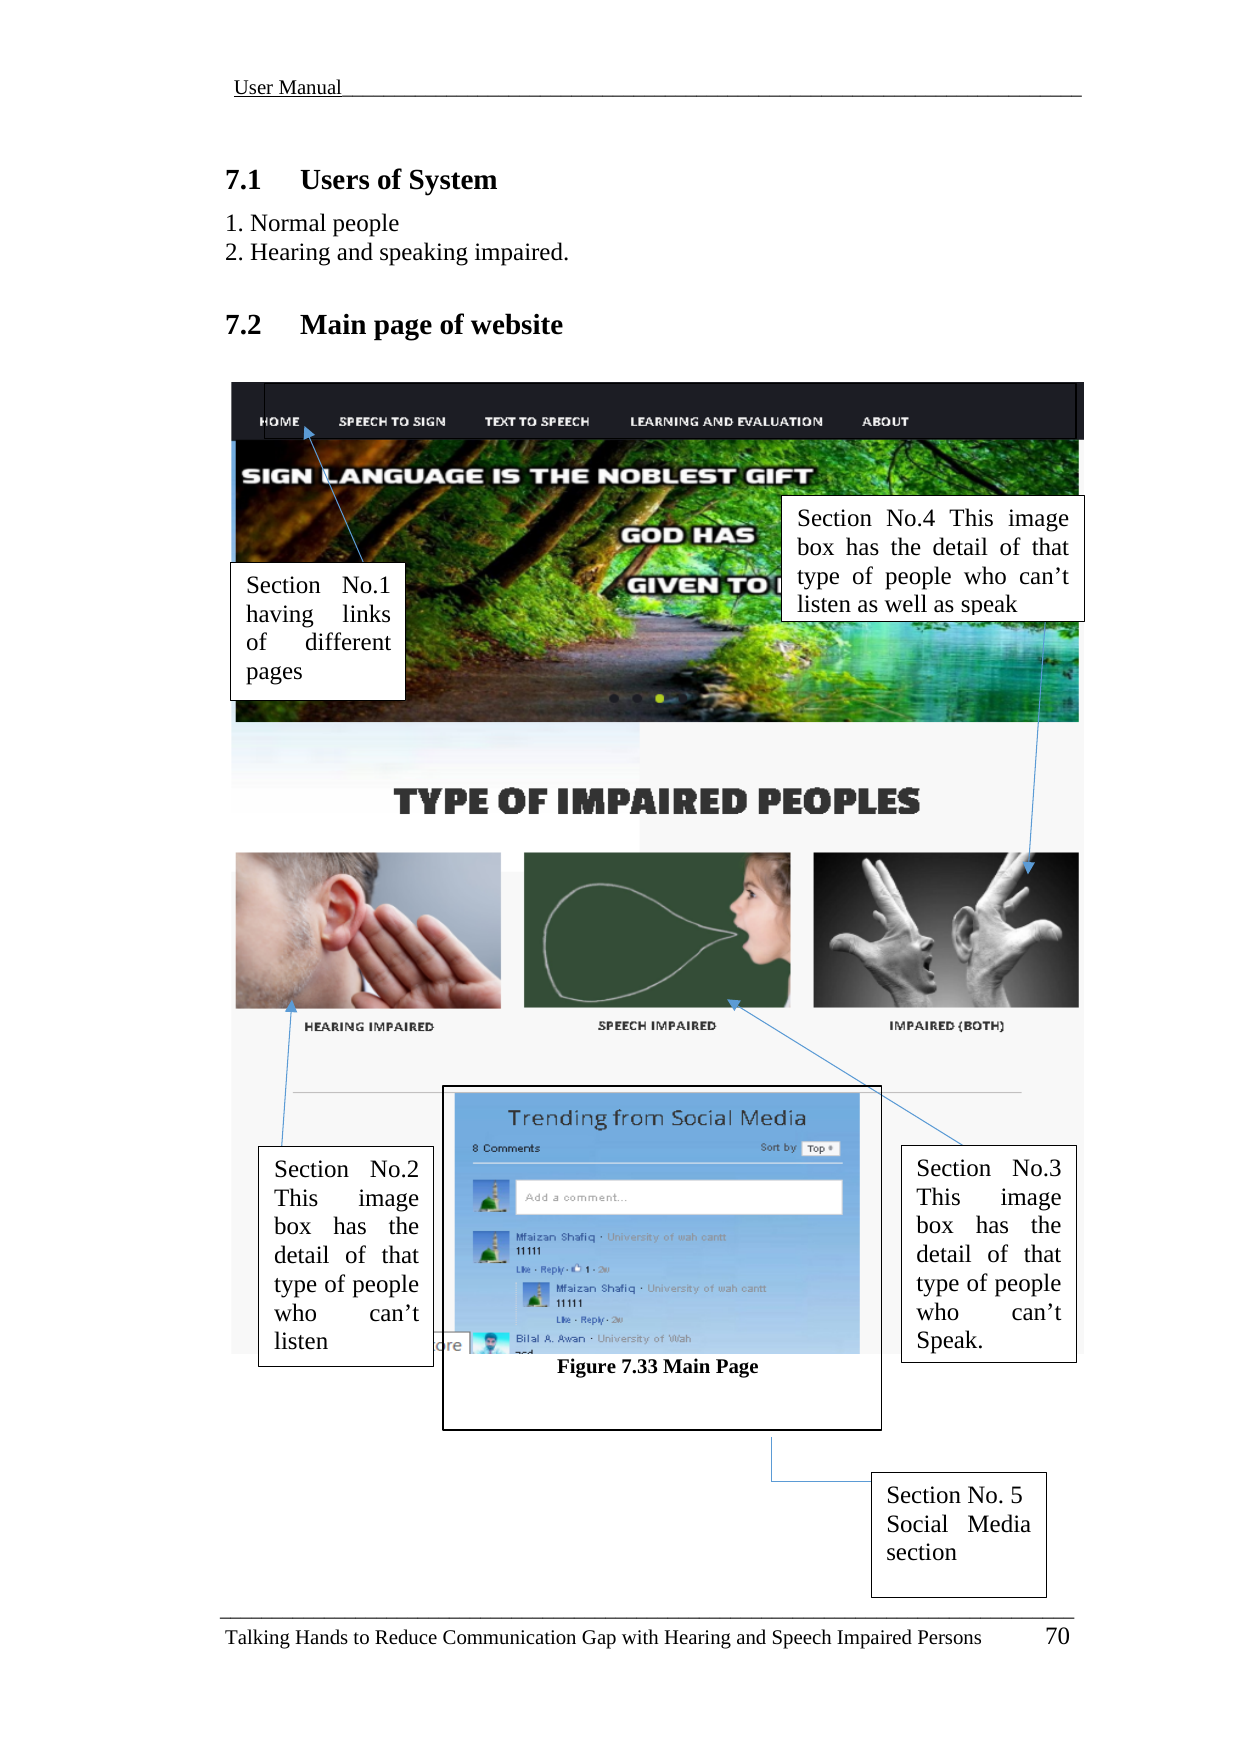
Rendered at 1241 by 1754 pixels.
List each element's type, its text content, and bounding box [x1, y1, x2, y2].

text 1. Normal people [225, 208, 1090, 237]
picture [882, 1097, 959, 1354]
picture [444, 1087, 881, 1354]
picture [231, 382, 1084, 1354]
picture [265, 384, 1075, 438]
subtitle Users of System [225, 162, 1090, 196]
picture [872, 1087, 881, 1093]
text 2. Hearing and speaking impaired. [225, 237, 1090, 266]
subtitle Main page of website [225, 307, 1090, 341]
